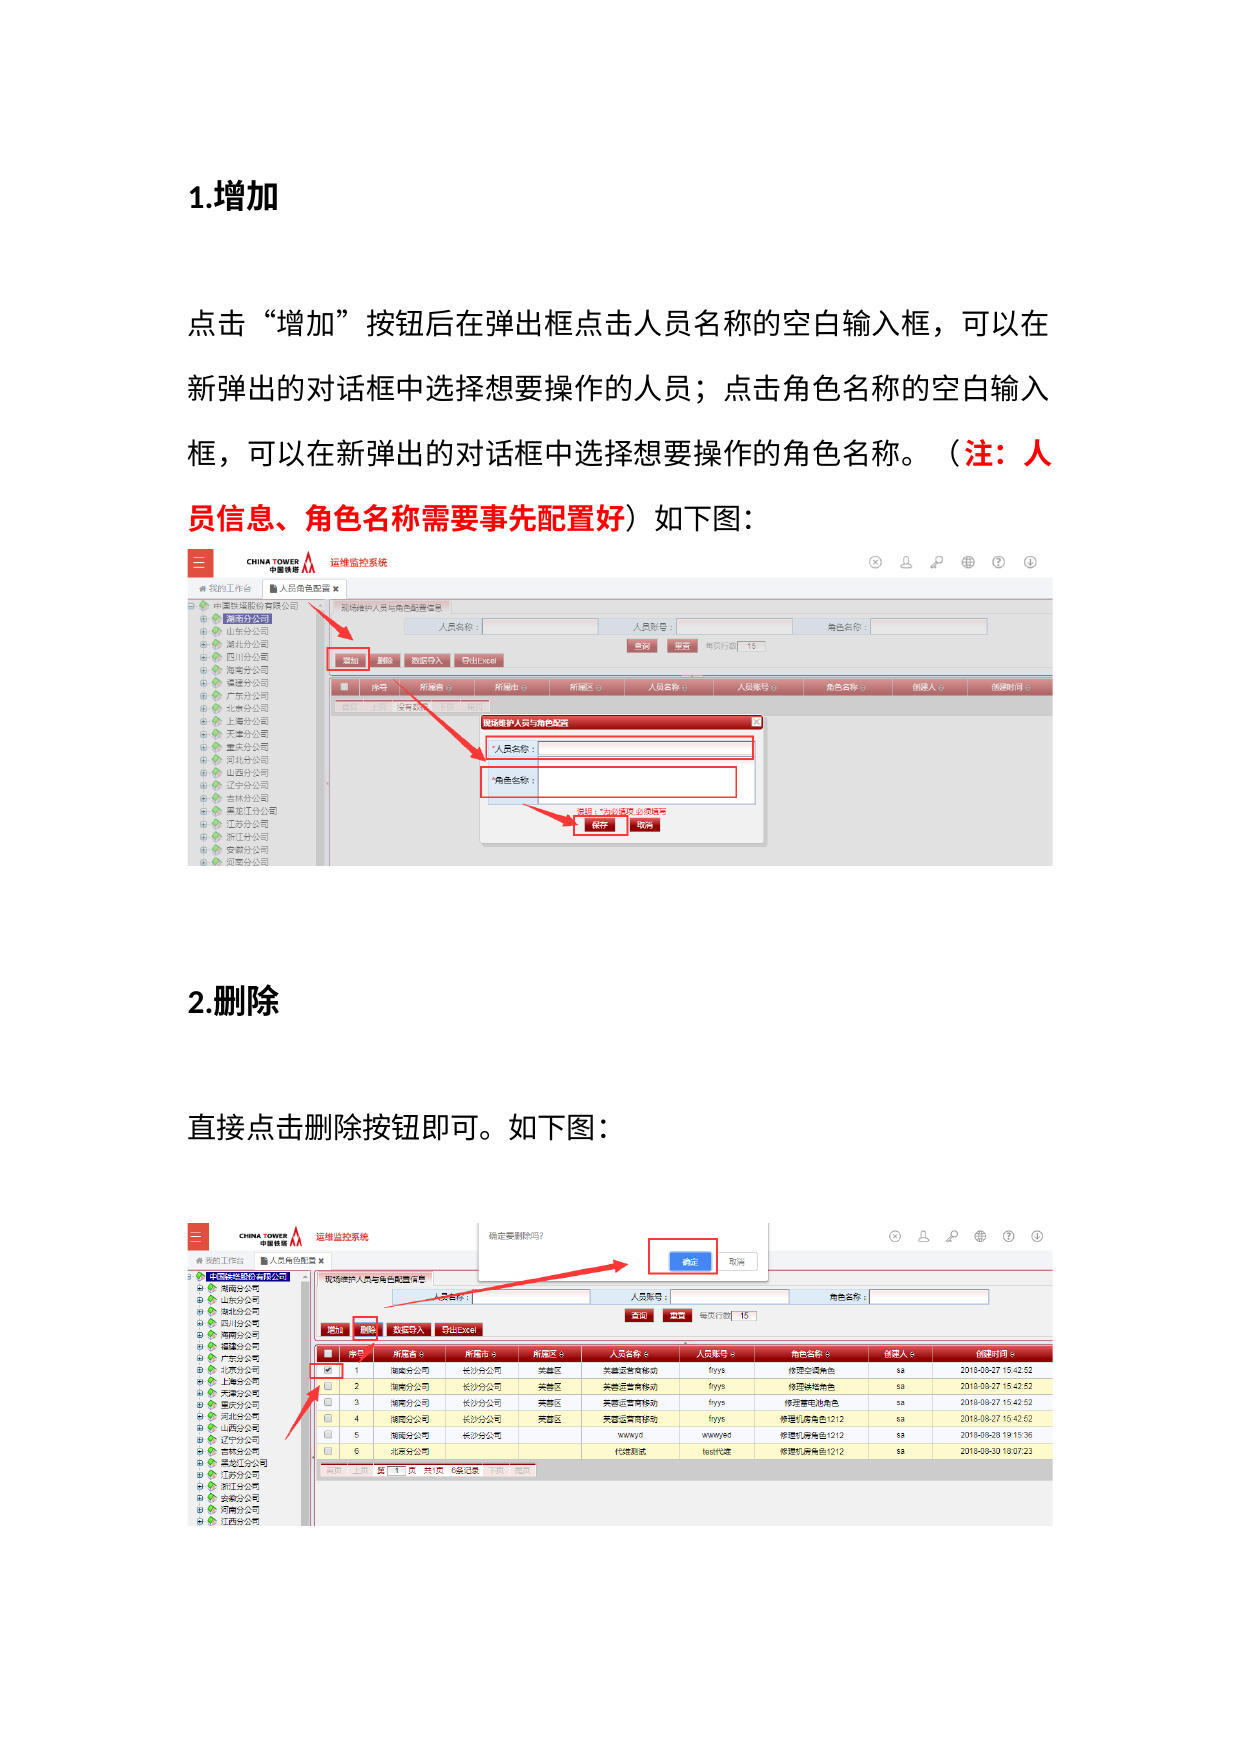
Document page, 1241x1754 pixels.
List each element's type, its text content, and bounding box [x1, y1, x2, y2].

subtitle 2.删除 [187, 966, 1053, 1031]
text 直接点击删除按钮即可。如下图： [187, 1093, 1053, 1158]
text 点击“增加”按钮后在弹出框点击人员名称的空白输入框，可以在新弹出的对话框中选择想要操作的人员；点击角色名称的空白输入框，可以在新弹出的对话框中选择想要操作的角色名称。（注：人员信息、角色名称需要事先配置好）如下图： [187, 289, 1053, 549]
picture [187, 549, 1053, 866]
subtitle 1.增加 [187, 162, 1053, 227]
picture [187, 1223, 1053, 1526]
